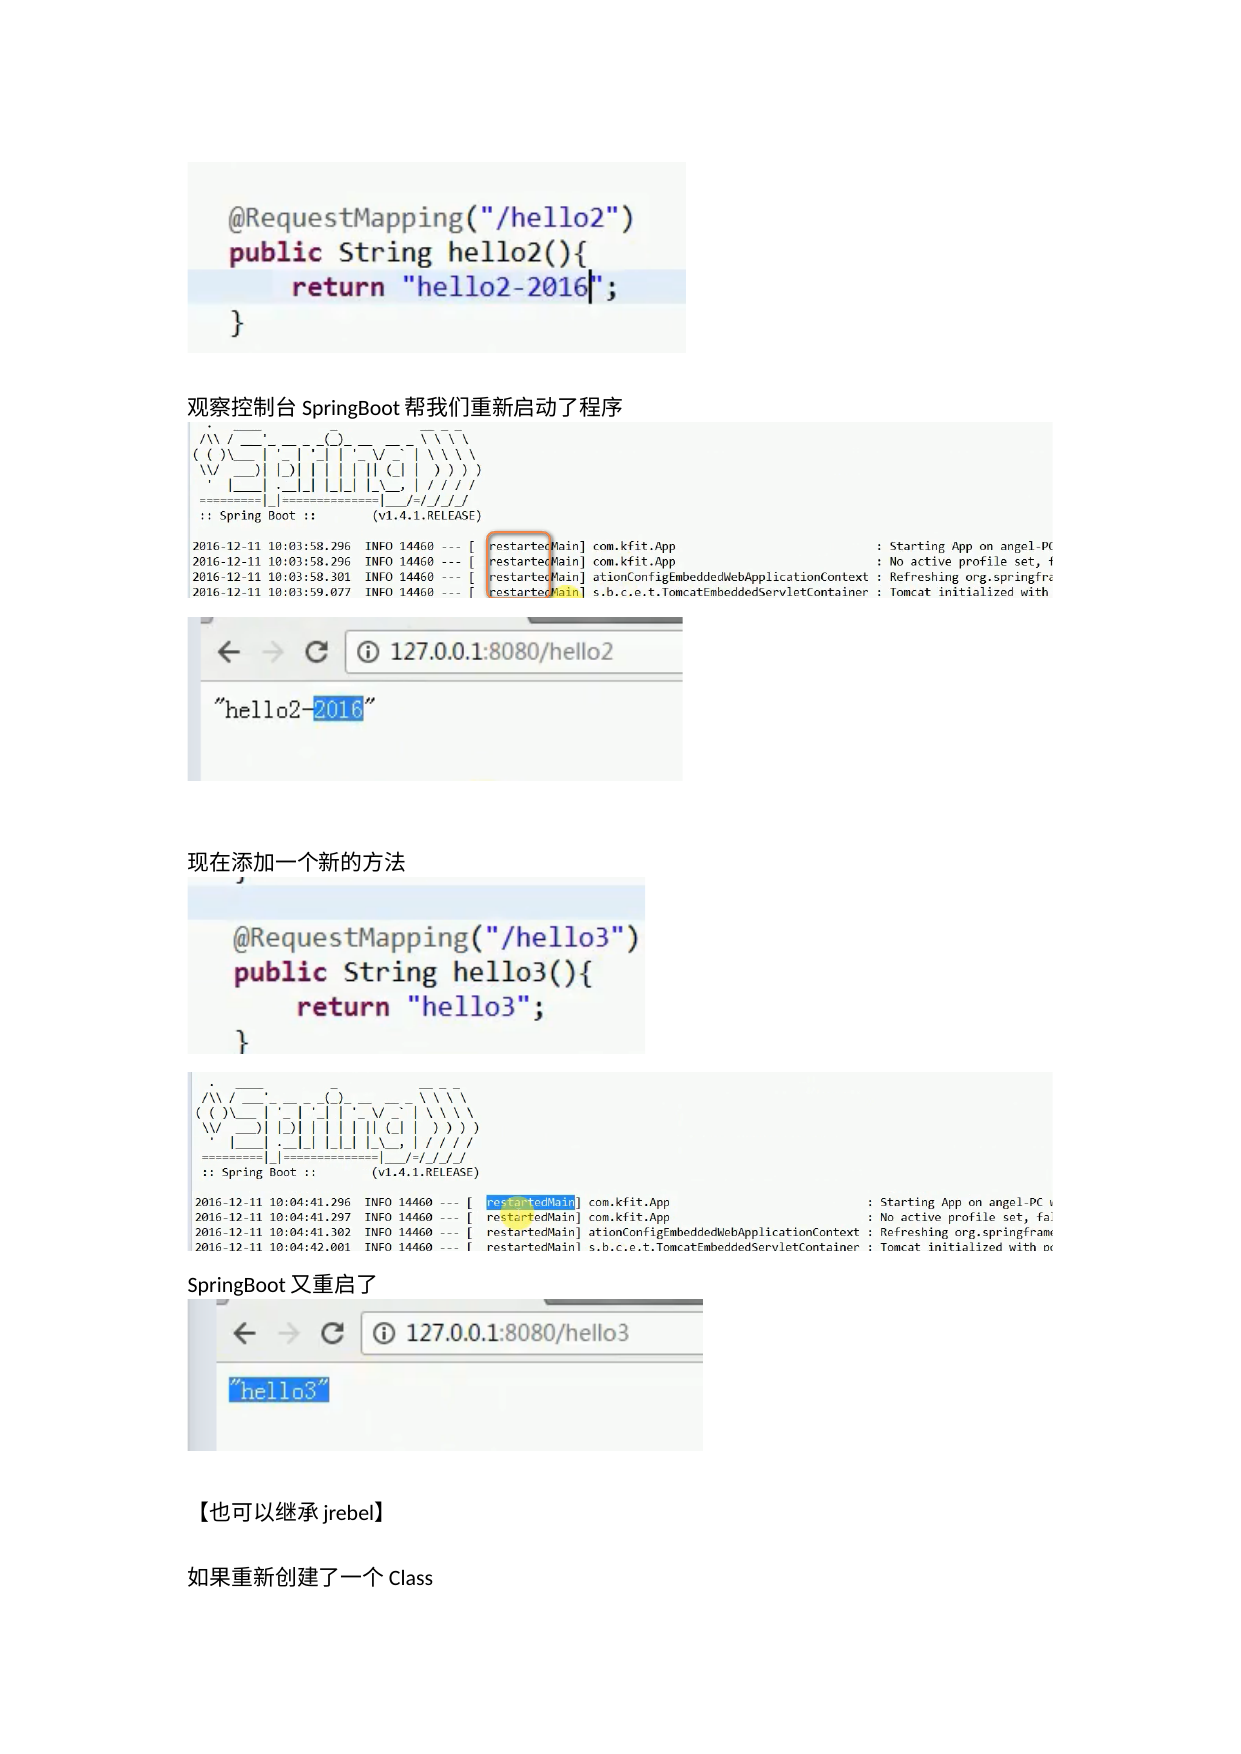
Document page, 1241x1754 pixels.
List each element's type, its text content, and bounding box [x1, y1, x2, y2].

text 观察控制台 SpringBoot帮我们重新启动了程序 [187, 389, 1053, 422]
picture [187, 422, 1053, 598]
text 如果重新创建了一个Class [187, 1559, 1053, 1592]
text 现在添加一个新的方法 [187, 844, 1053, 877]
picture [187, 1299, 703, 1451]
picture [187, 877, 646, 1054]
text 【也可以继承jrebel】 [187, 1494, 1053, 1527]
picture [187, 617, 683, 781]
picture [187, 1072, 1053, 1251]
text SpringBoot又重启了 [187, 1267, 1053, 1299]
picture [187, 162, 686, 353]
